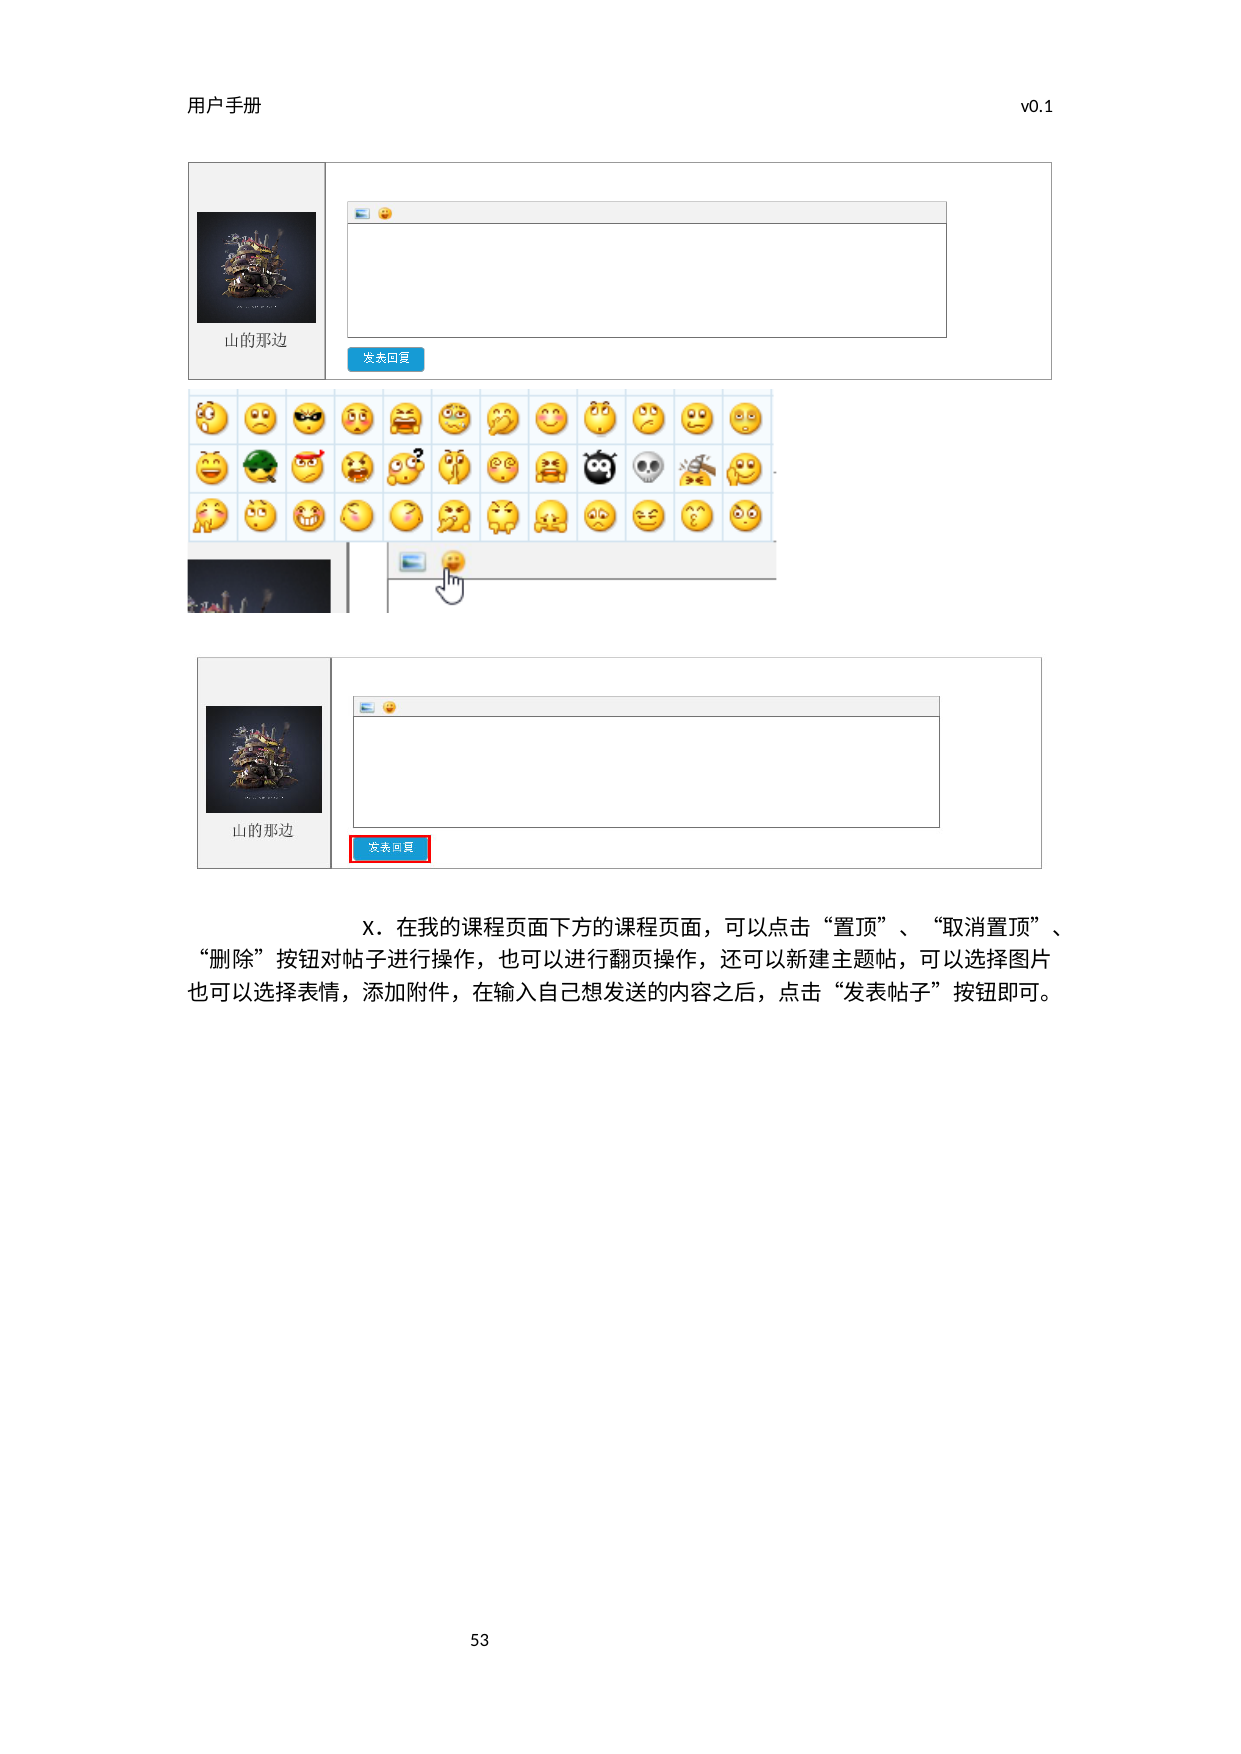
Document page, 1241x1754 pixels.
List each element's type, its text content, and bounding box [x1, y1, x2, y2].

picture [187, 389, 777, 613]
picture [187, 649, 1053, 879]
text X．在我的课程页面下方的课程页面，可以点击“置顶”、“取消置顶”、“删除”按钮对帖子进行操作，也可以进行翻页操作，还可以新建主题帖，可以选择图片，也可以选择表情，添加附件，在输入自己想发送的内容之后，点击“发表帖子”按钮即可。 [187, 909, 1053, 1007]
picture [187, 162, 1053, 381]
